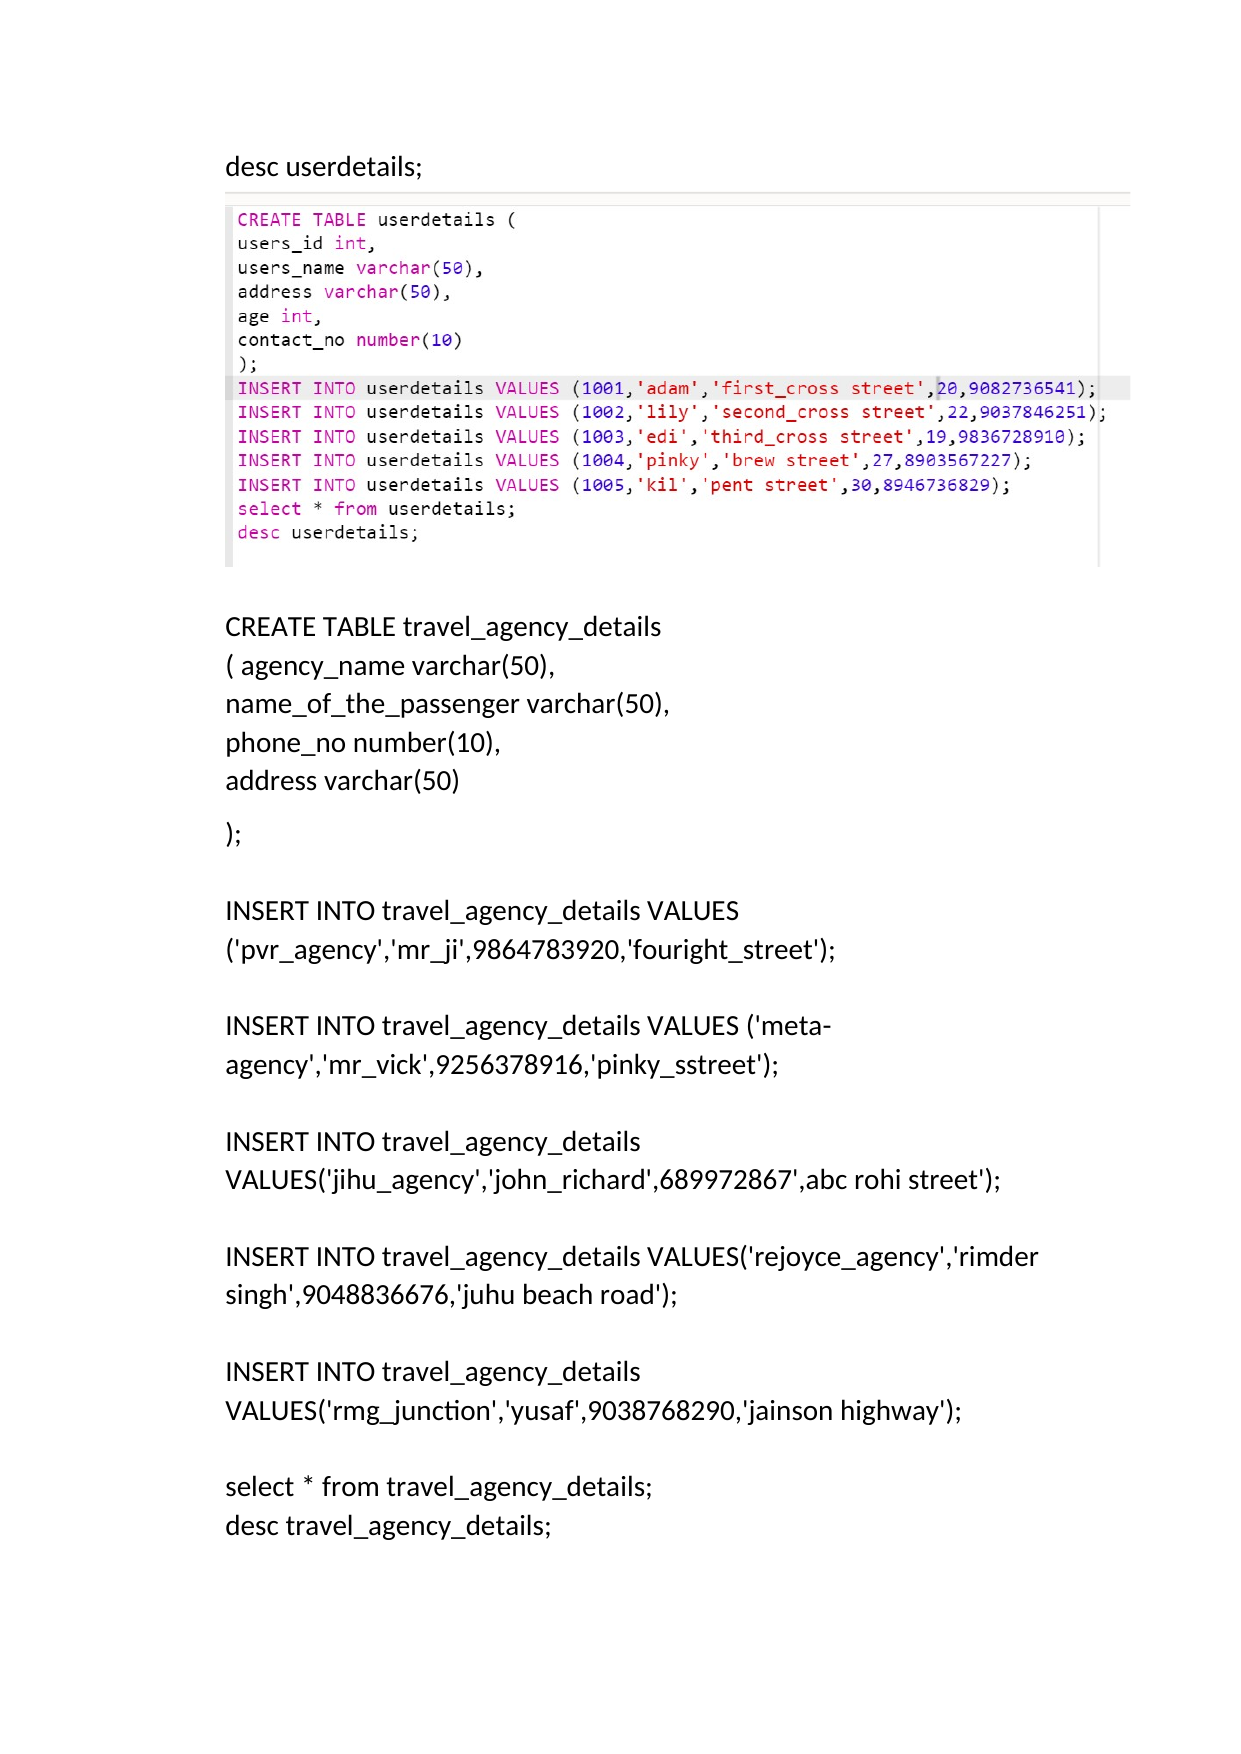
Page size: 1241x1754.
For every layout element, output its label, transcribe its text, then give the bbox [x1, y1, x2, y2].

text INSERT INTO travel_agency_details VALUES('rejoyce_agency','rimder singh',9048836676,'juhu beach road'); [225, 1238, 1080, 1312]
text address varchar(50) [225, 762, 1180, 798]
text INSERT INTO travel_agency_details VALUES('jihu_agency','john_richard',689972867',abc rohi street'); [225, 1123, 1080, 1197]
text ); [225, 815, 1180, 851]
text desc userdetails; [225, 148, 1180, 183]
text INSERT INTO travel_agency_details VALUES('rmg_junction','yusaf',9038768290,'jainson highway'); [225, 1353, 1080, 1427]
picture [225, 191, 1131, 567]
text CREATE TABLE travel_agency_details ( agency_name varchar(50), name_of_the_passenger varchar(50), phone_no number(10), [225, 608, 690, 759]
text INSERT INTO travel_agency_details VALUES ('pvr_agency','mr_ji',9864783920,'fouright_street'); [225, 892, 1080, 966]
text INSERT INTO travel_agency_details VALUES ('meta- agency','mr_vick',9256378916,'pinky_sstreet'); [225, 1007, 833, 1081]
text select * from travel_agency_details; desc travel_agency_details; [225, 1468, 690, 1542]
